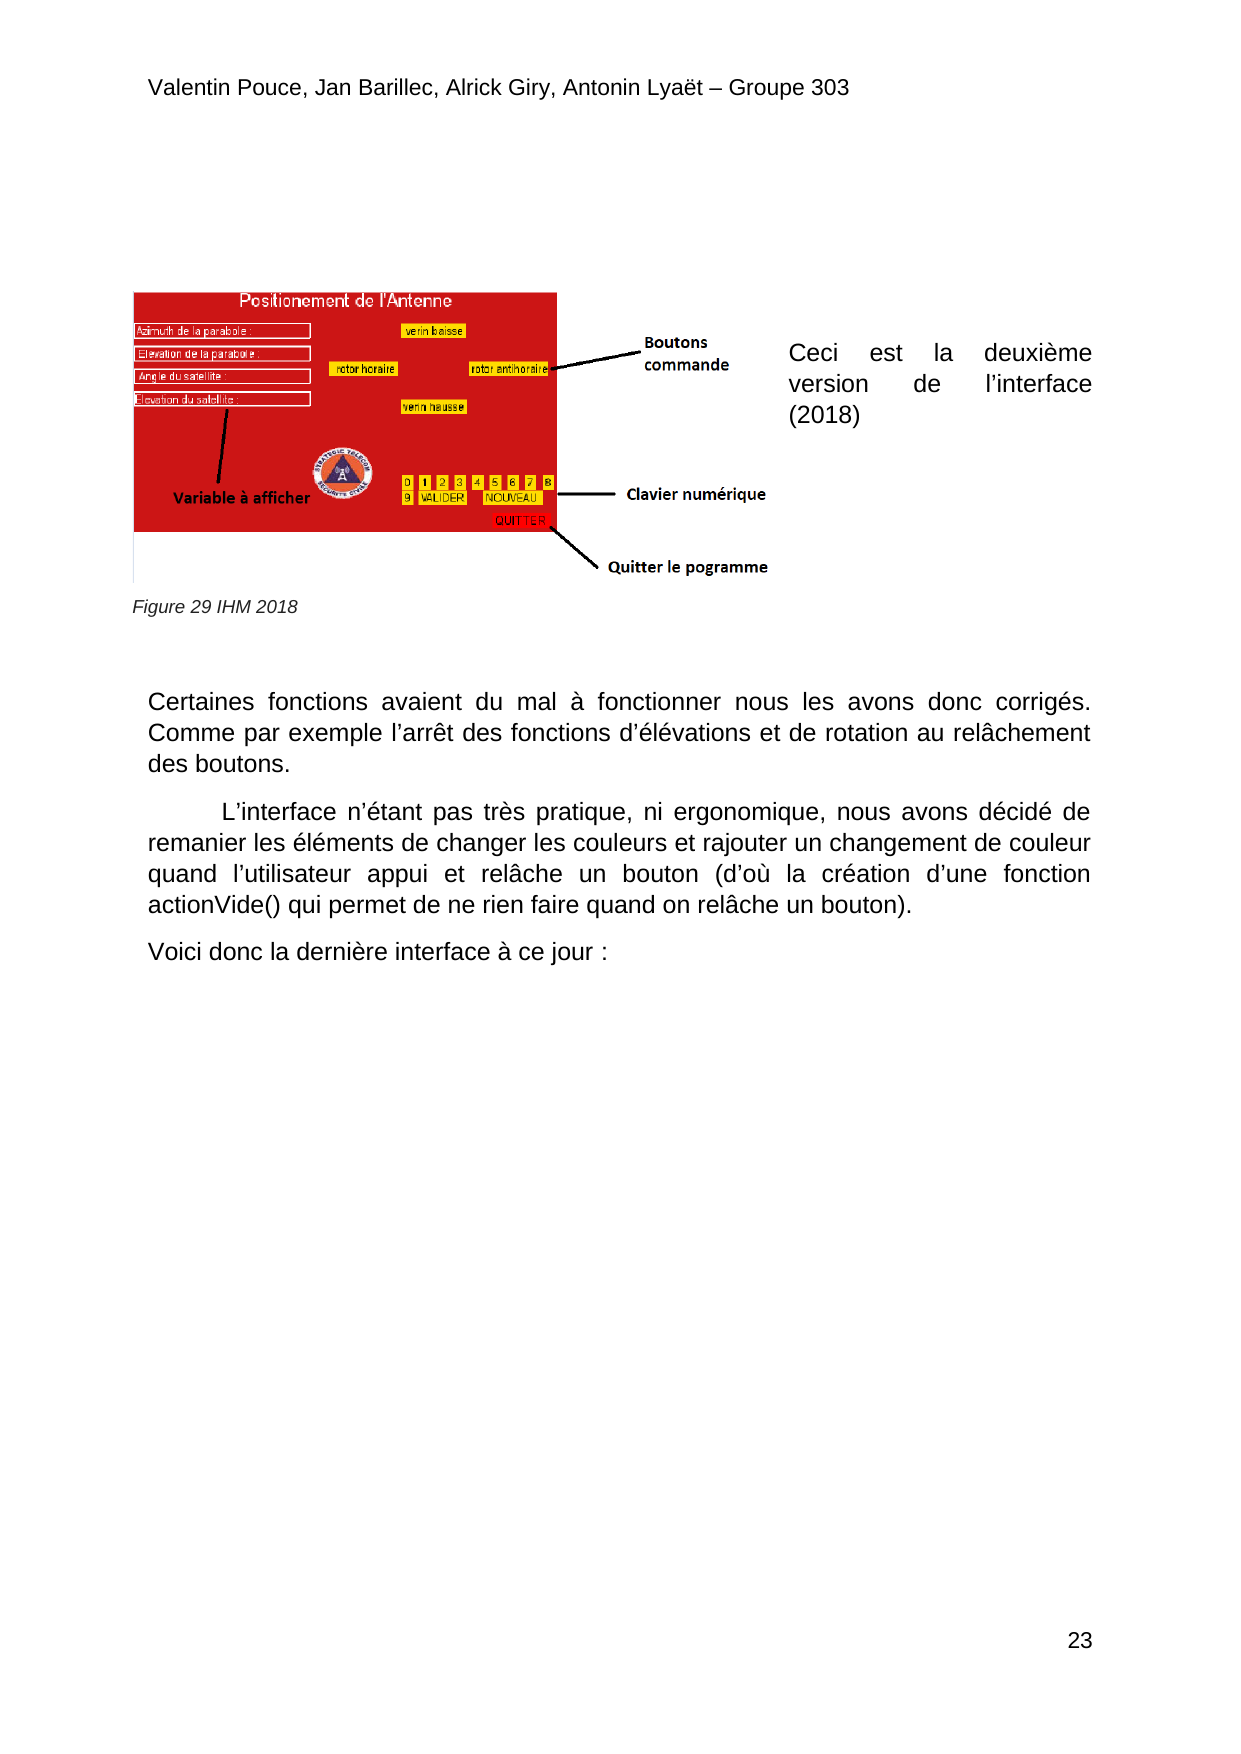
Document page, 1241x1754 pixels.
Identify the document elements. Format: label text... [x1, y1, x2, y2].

text L’interface n’étant pas très pratique, ni ergonomique, nous avons décidé de remanier les éléments de changer les couleurs et rajouter un changement de couleur quand l’utilisateur appui et relâche un bouton (d’où la création d’une fonction actionVide() qui permet de ne rien faire quand on relâche un bouton). [148, 797, 1093, 918]
text Certaines fonctions avaient du mal à fonctionner nous les avons donc corrigés. Comme par exemple l’arrêt des fonctions d’élévations et de rotation au relâchement des boutons. [148, 687, 1093, 778]
text Voici donc la dernière interface à ce jour : [148, 937, 1093, 966]
text Ceci est la deuxième version de l’interface (2018) [770, 338, 1093, 429]
